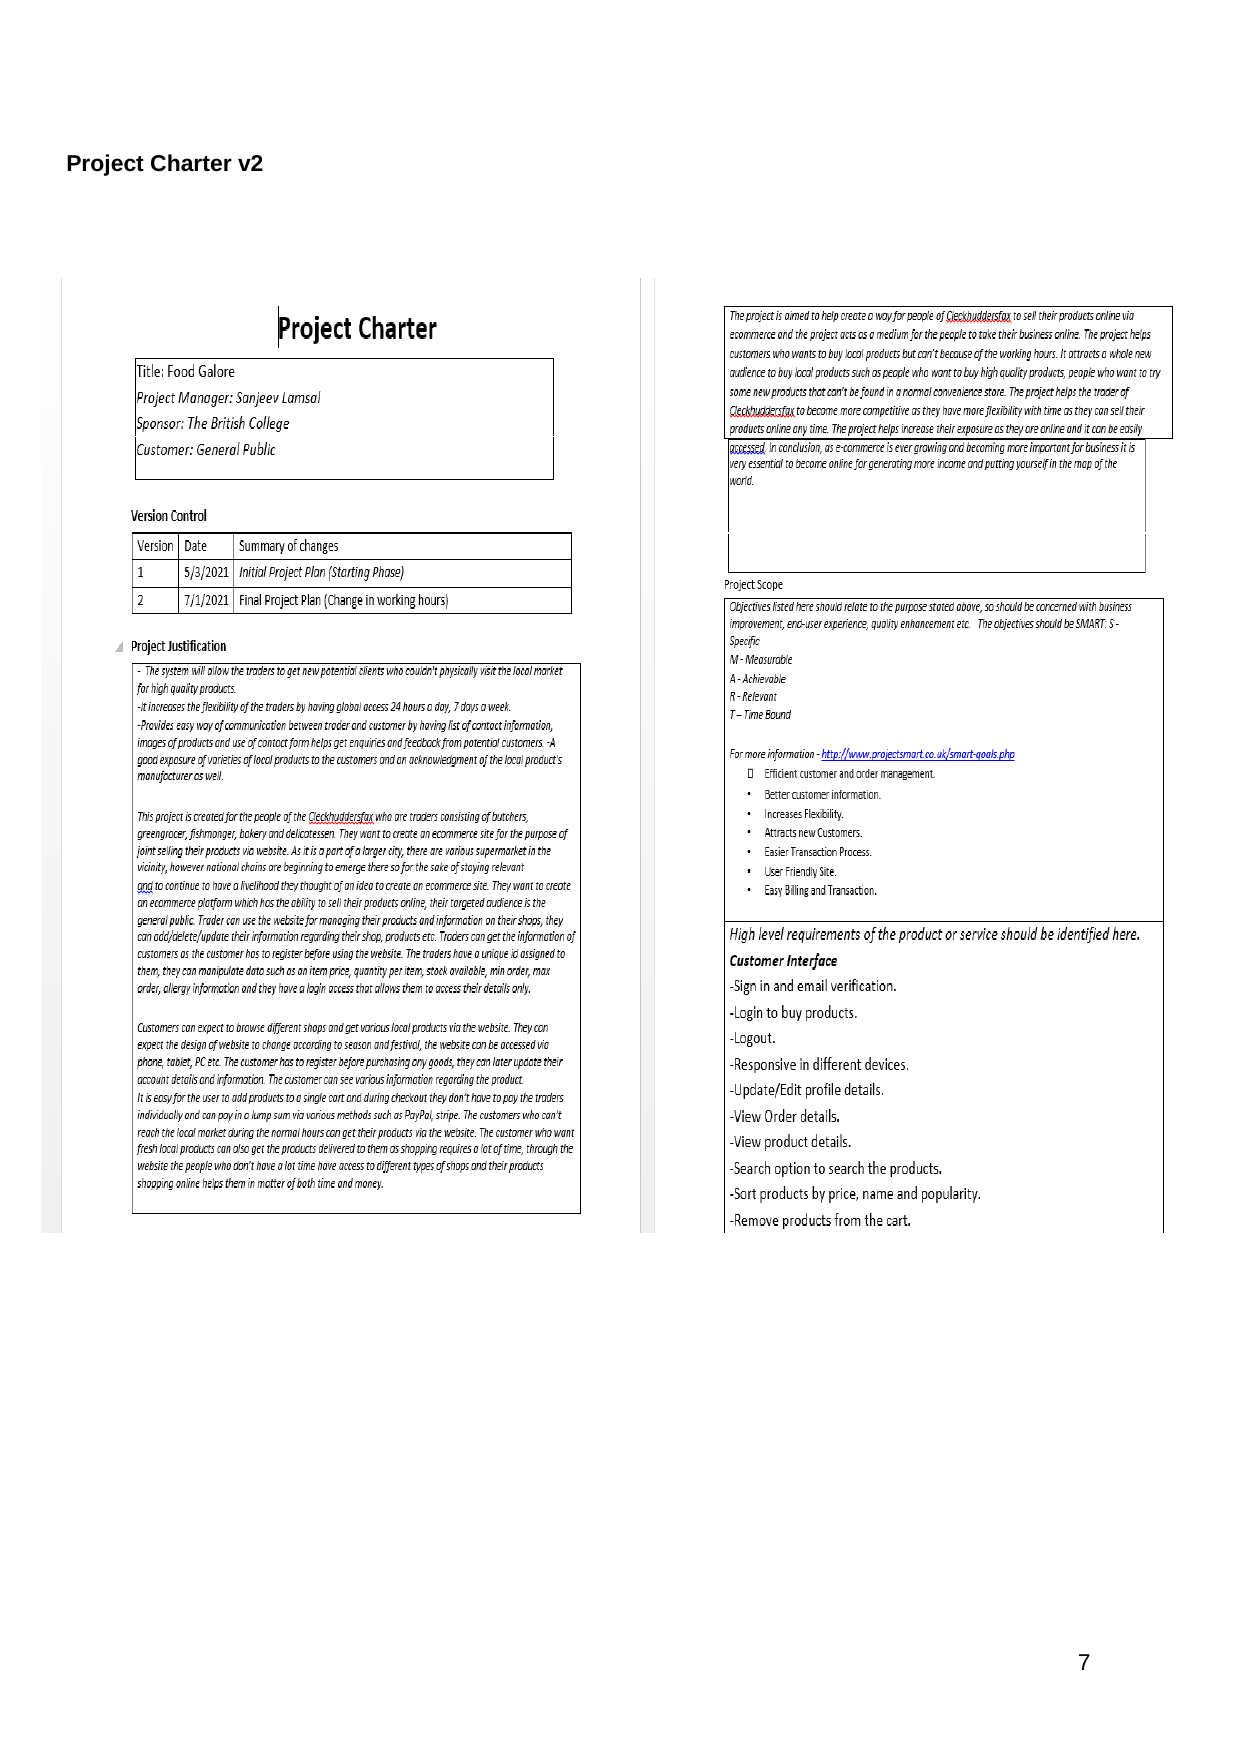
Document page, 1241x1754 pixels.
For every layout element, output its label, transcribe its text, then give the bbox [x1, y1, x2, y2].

text Project Charter v2 [66, 150, 1090, 176]
picture [41, 278, 1232, 1233]
